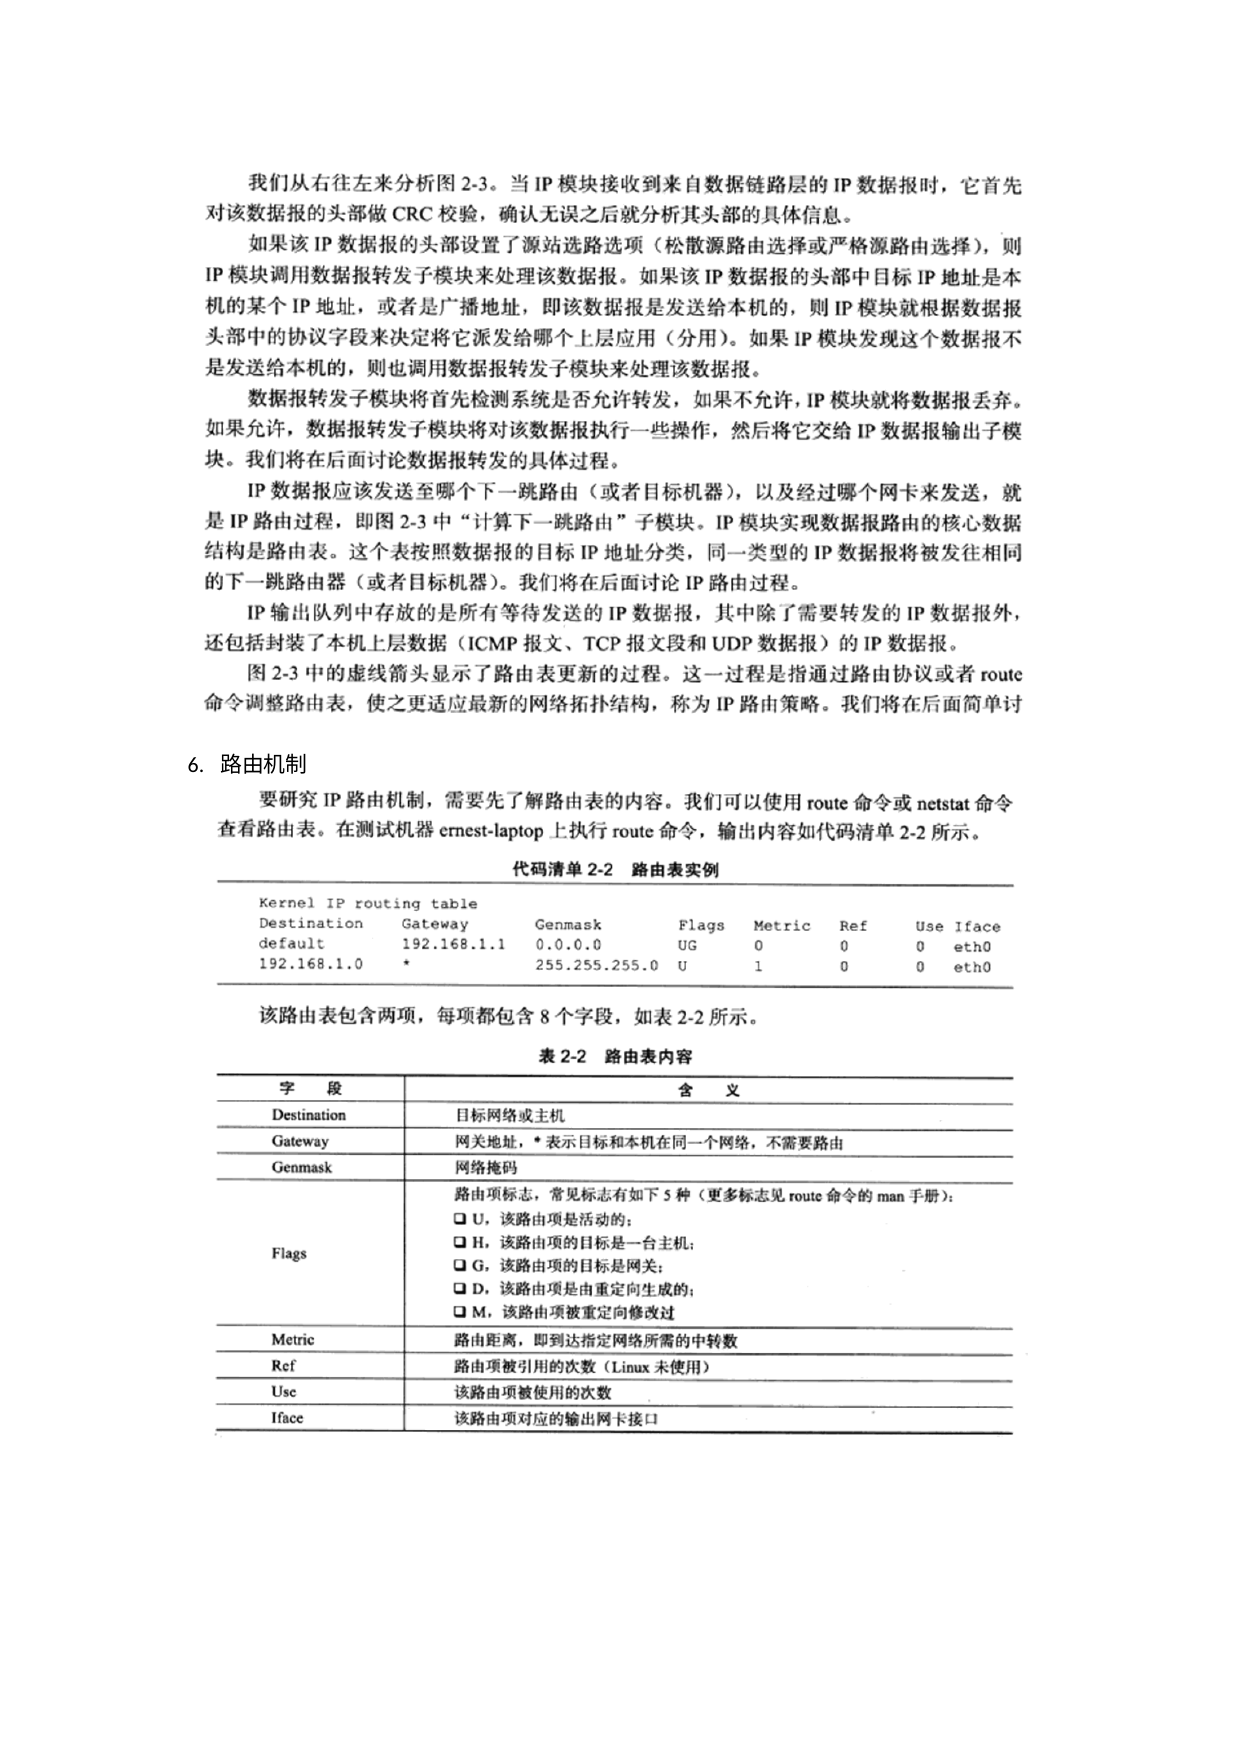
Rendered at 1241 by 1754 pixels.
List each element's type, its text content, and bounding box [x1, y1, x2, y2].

picture [187, 779, 1052, 1446]
picture [187, 162, 1052, 722]
list 路由机制 [187, 747, 1053, 779]
